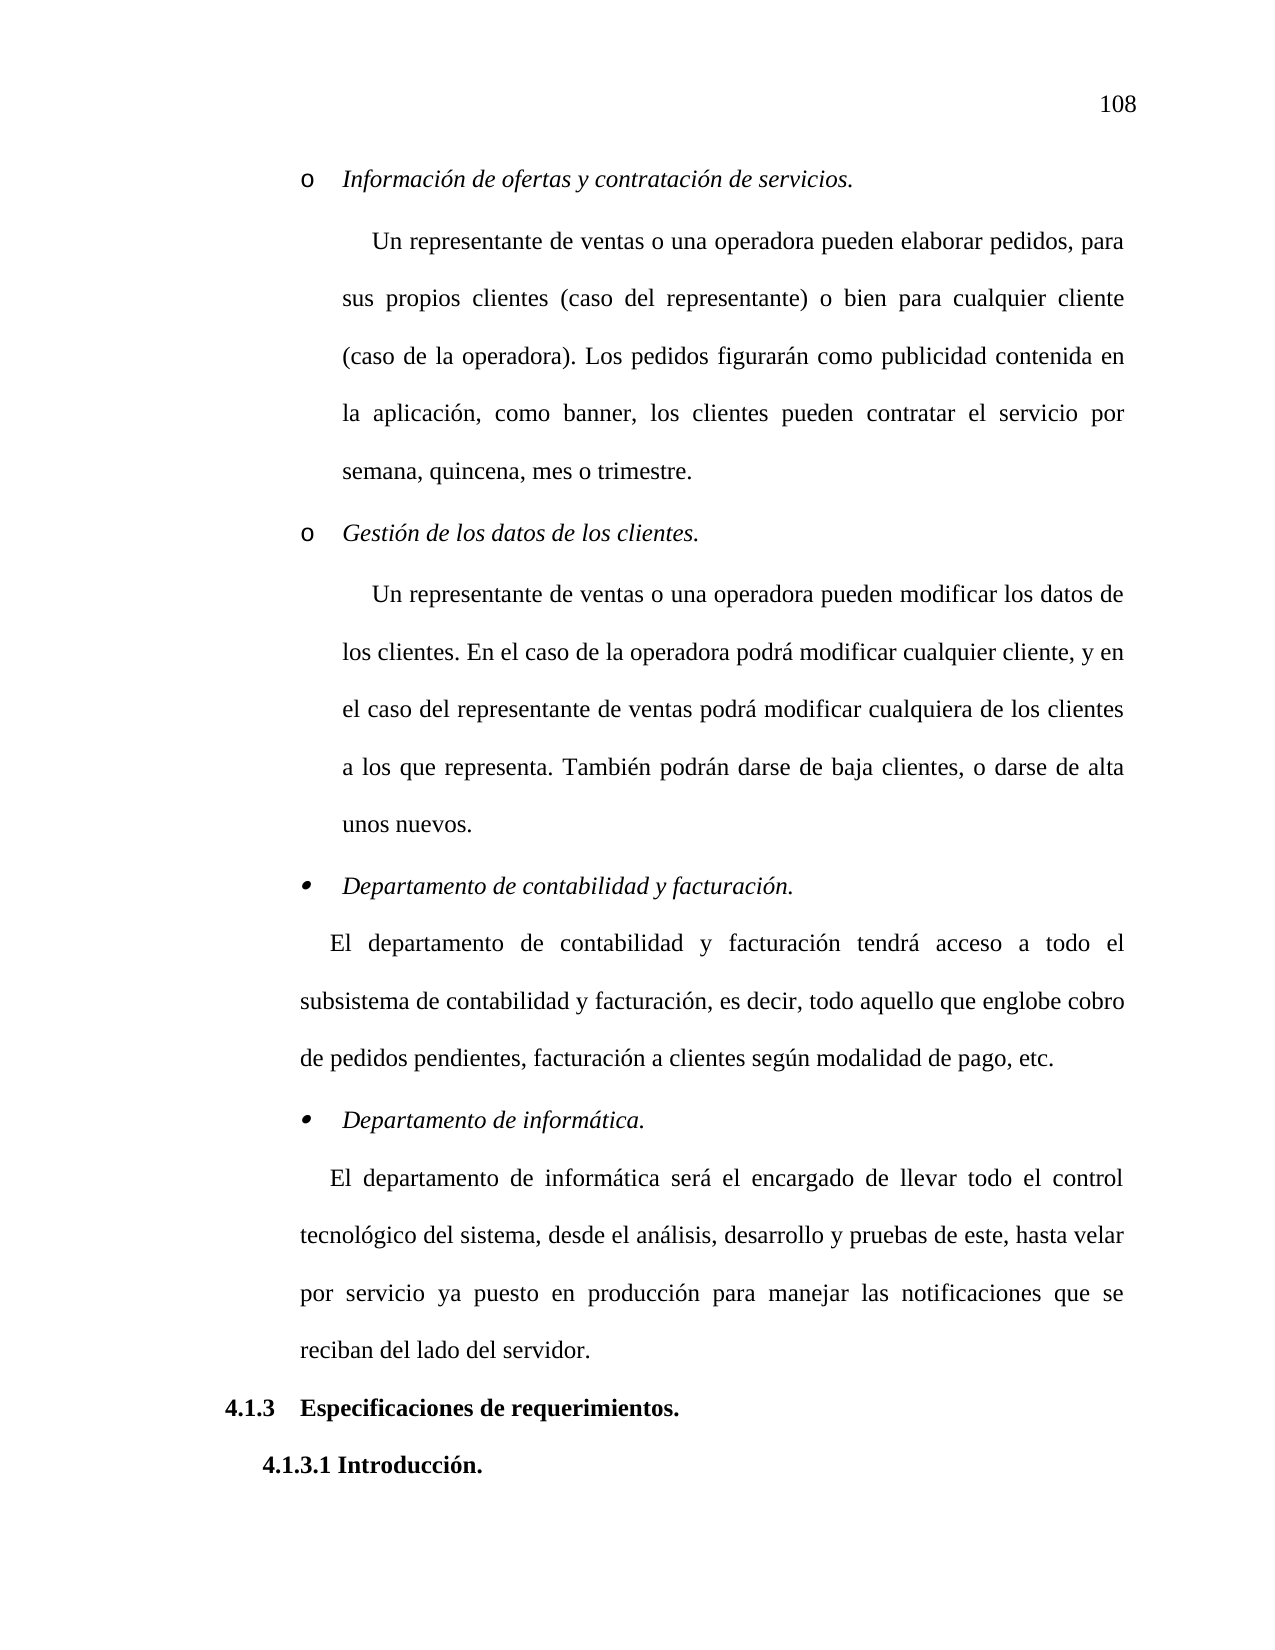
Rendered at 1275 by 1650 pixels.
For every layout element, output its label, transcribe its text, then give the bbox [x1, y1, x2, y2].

text Información de ofertas y contratación de servicios. [300, 164, 1125, 195]
text El departamento de contabilidad y facturación tendrá acceso a todo el subsistema de contabilidad y facturación, es decir, todo aquello que englobe cobro de pedidos pendientes, facturación a clientes según modalidad de pago, etc. [300, 928, 1125, 1072]
subtitle Especificaciones de requerimientos. [225, 1393, 1125, 1421]
text Departamento de contabilidad y facturación. [300, 871, 1125, 900]
text Gestión de los datos de los clientes. [300, 518, 1125, 548]
subtitle Introducción. [262, 1450, 1125, 1479]
text Departamento de informática. [300, 1105, 1125, 1134]
text El departamento de informática será el encargado de llevar todo el control tecnológico del sistema, desde el análisis, desarrollo y pruebas de este, hasta velar por servicio ya puesto en producción para manejar las notificaciones que se reciban del lado del servidor. [300, 1163, 1125, 1364]
text Un representante de ventas o una operadora pueden modificar los datos de los clientes. En el caso de la operadora podrá modificar cualquier cliente, y en el caso del representante de ventas podrá modificar cualquiera de los clientes a los que representa. También podrán darse de baja clientes, o darse de alta unos nuevos. [342, 579, 1125, 838]
text Un representante de ventas o una operadora pueden elaborar pedidos, para sus propios clientes (caso del representante) o bien para cualquier cliente (caso de la operadora). Los pedidos figurarán como publicidad contenida en la aplicación, como banner, los clientes pueden contratar el servicio por semana, quincena, mes o trimestre. [342, 226, 1125, 485]
